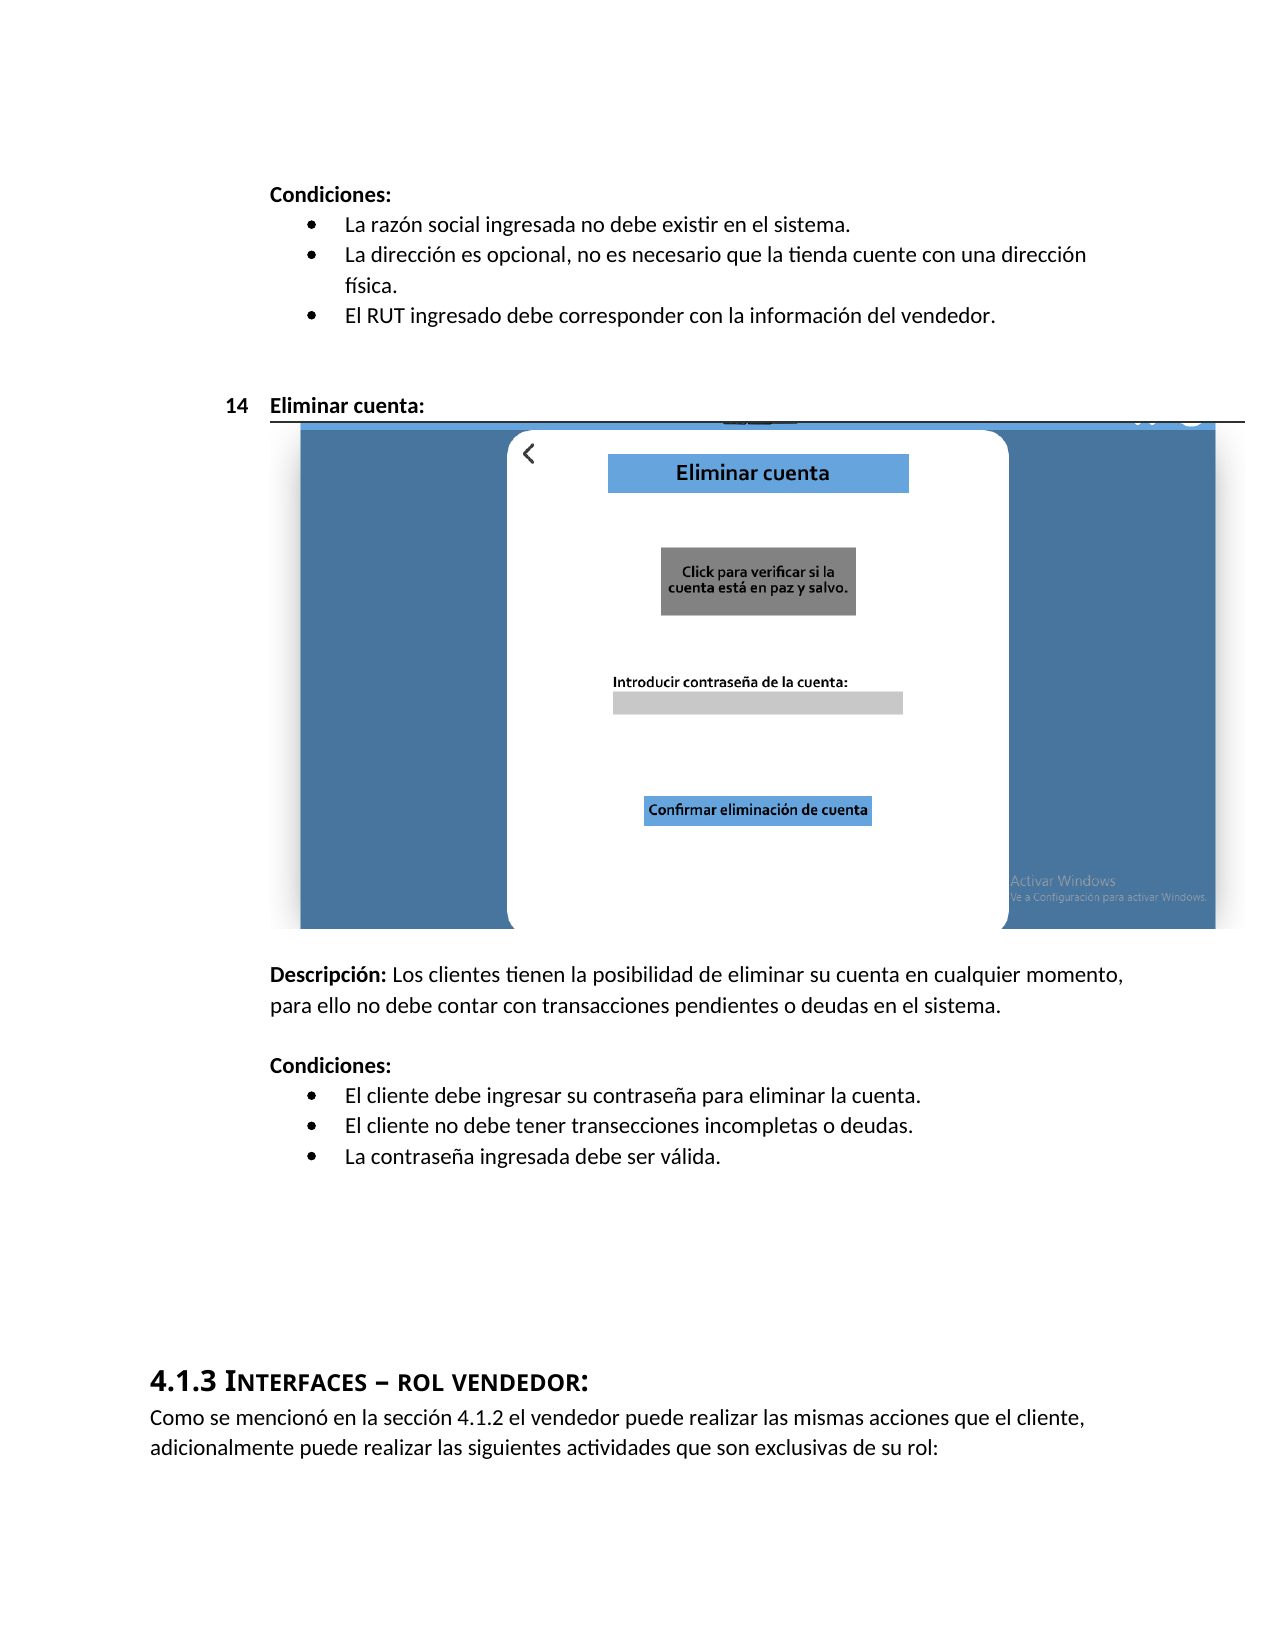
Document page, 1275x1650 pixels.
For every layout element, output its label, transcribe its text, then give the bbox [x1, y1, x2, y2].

list Condiciones: [270, 1051, 1125, 1079]
list Condiciones: [270, 180, 1125, 208]
list La dirección es opcional, no es necesario que la tienda cuente con una dirección física. [307, 241, 1125, 299]
list Descripción: Los clientes tienen la posibilidad de eliminar su cuenta en cualquier momento, para ello no debe contar con transacciones pendientes o deudas en el sistema. [270, 961, 1125, 1019]
subtitle Interfaces – rol vendedor: [150, 1361, 1125, 1400]
list Eliminar cuenta: [225, 392, 1125, 420]
text Como se mencionó en la sección 4.1.2 el vendedor puede realizar las mismas acciones que el cliente, adicionalmente puede realizar las siguientes actividades que son exclusivas de su rol: [150, 1403, 1125, 1462]
picture [270, 421, 1245, 929]
list La contraseña ingresada debe ser válida. [307, 1142, 1125, 1170]
list El RUT ingresado debe corresponder con la información del vendedor. [307, 301, 1125, 329]
list La razón social ingresada no debe existir en el sistema. [307, 210, 1125, 238]
list El cliente debe ingresar su contraseña para eliminar la cuenta. [307, 1081, 1125, 1109]
list El cliente no debe tener transecciones incompletas o deudas. [307, 1112, 1125, 1139]
